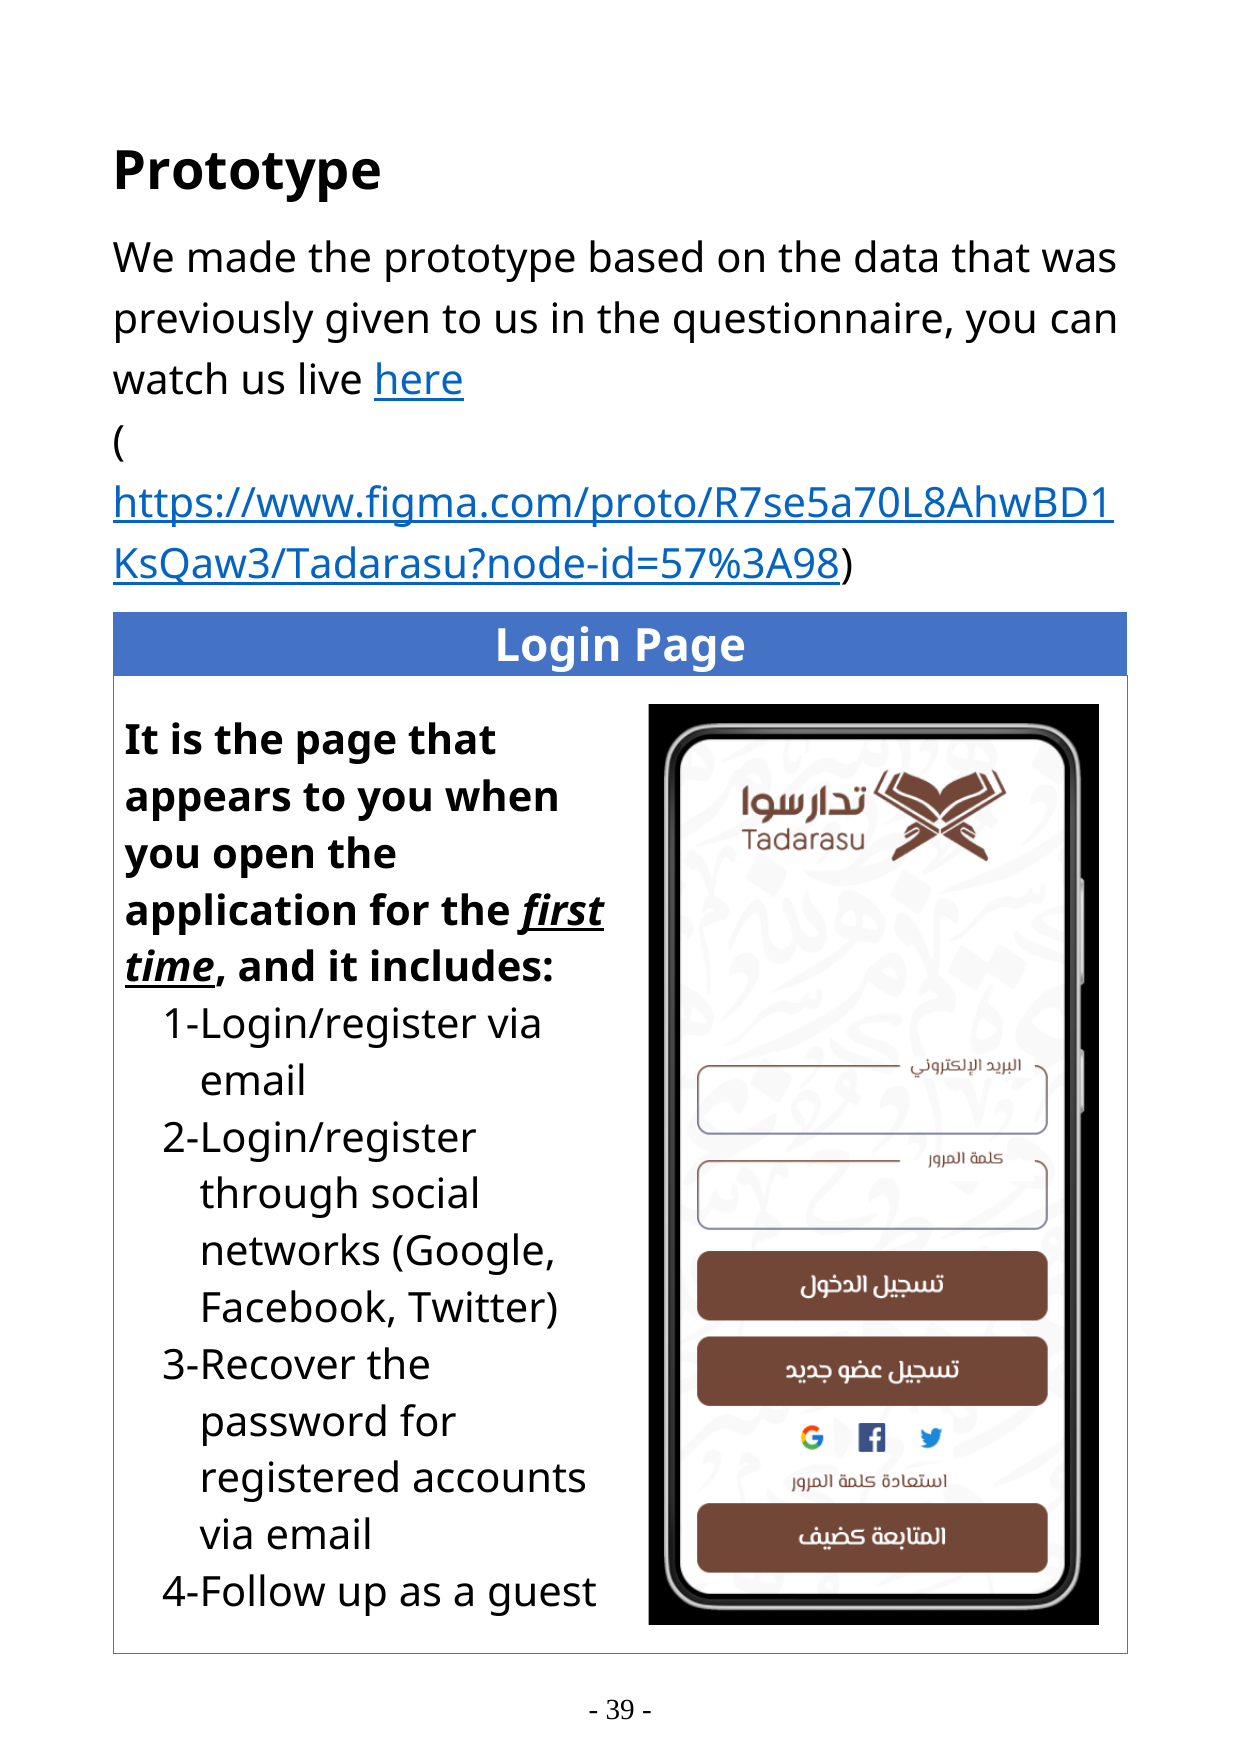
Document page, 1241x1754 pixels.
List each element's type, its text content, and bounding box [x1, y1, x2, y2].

text Prototype [112, 131, 1128, 205]
table_header Login Page [114, 613, 1127, 675]
text We made the prototype based on the data that was previously given to us in the questionnaire, you can watch us live here (https://www.figma.com/proto/R7se5a70L8AhwBD1KsQaw3/Tadarasu?node-id=57%3A98) [112, 227, 1128, 591]
table_cell [620, 676, 1127, 1652]
table_cell It is the page that appears to you when you open the application for the first time, and it includes: Login/register via email Login/register through social networks (Google, Facebook, Twitter) Recover the password for registered accounts via email Follow up as a guest [114, 676, 620, 1652]
picture [648, 704, 1099, 1625]
